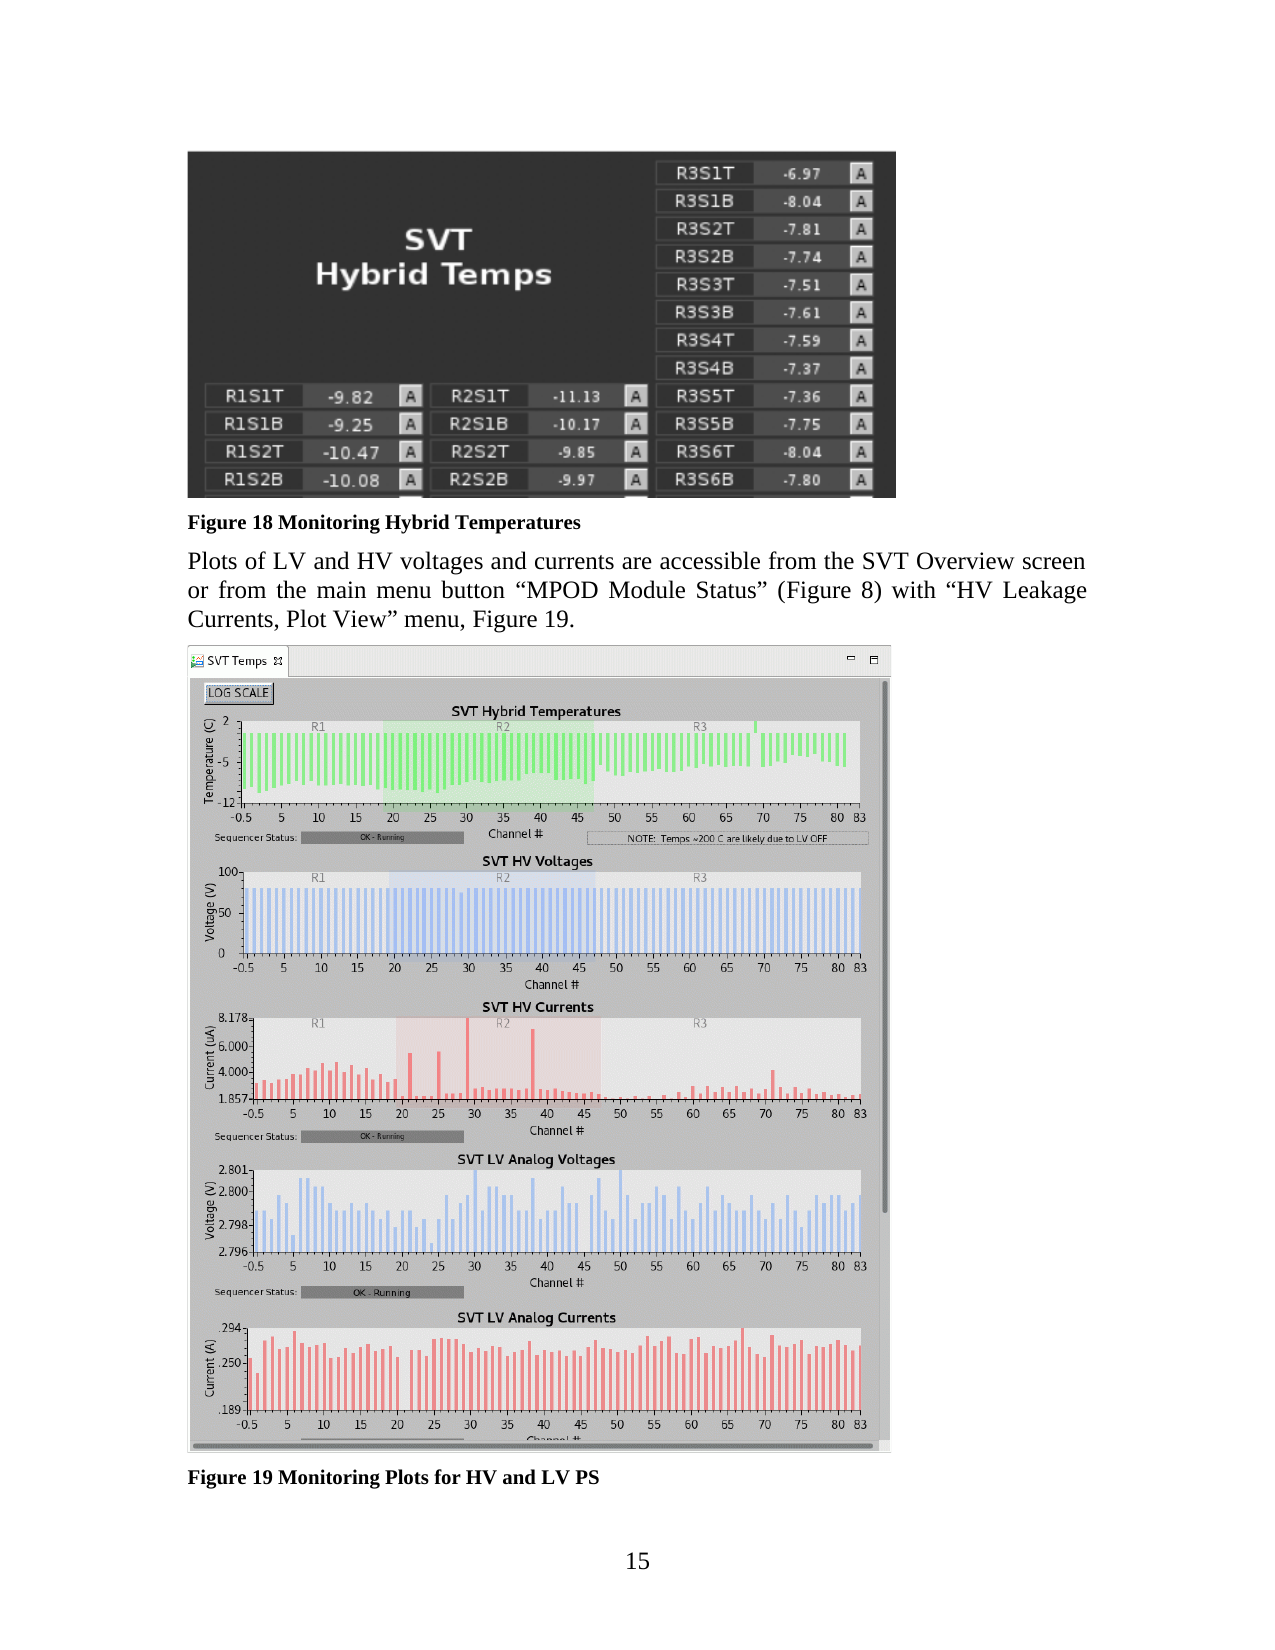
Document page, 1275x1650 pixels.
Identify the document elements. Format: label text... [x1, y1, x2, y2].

text Figure 18 Monitoring Hybrid Temperatures [187, 510, 1087, 534]
text Figure 19 Monitoring Plots for HV and LV PS [187, 1465, 1087, 1489]
text Plots of LV and HV voltages and currents are accessible from the SVT Overview screen or from the main menu button “MPOD Module Status” (Figure 8) with “HV Leakage Currents, Plot View” menu, Figure 19. [187, 546, 1087, 633]
picture [187, 645, 892, 1453]
picture [187, 150, 896, 498]
